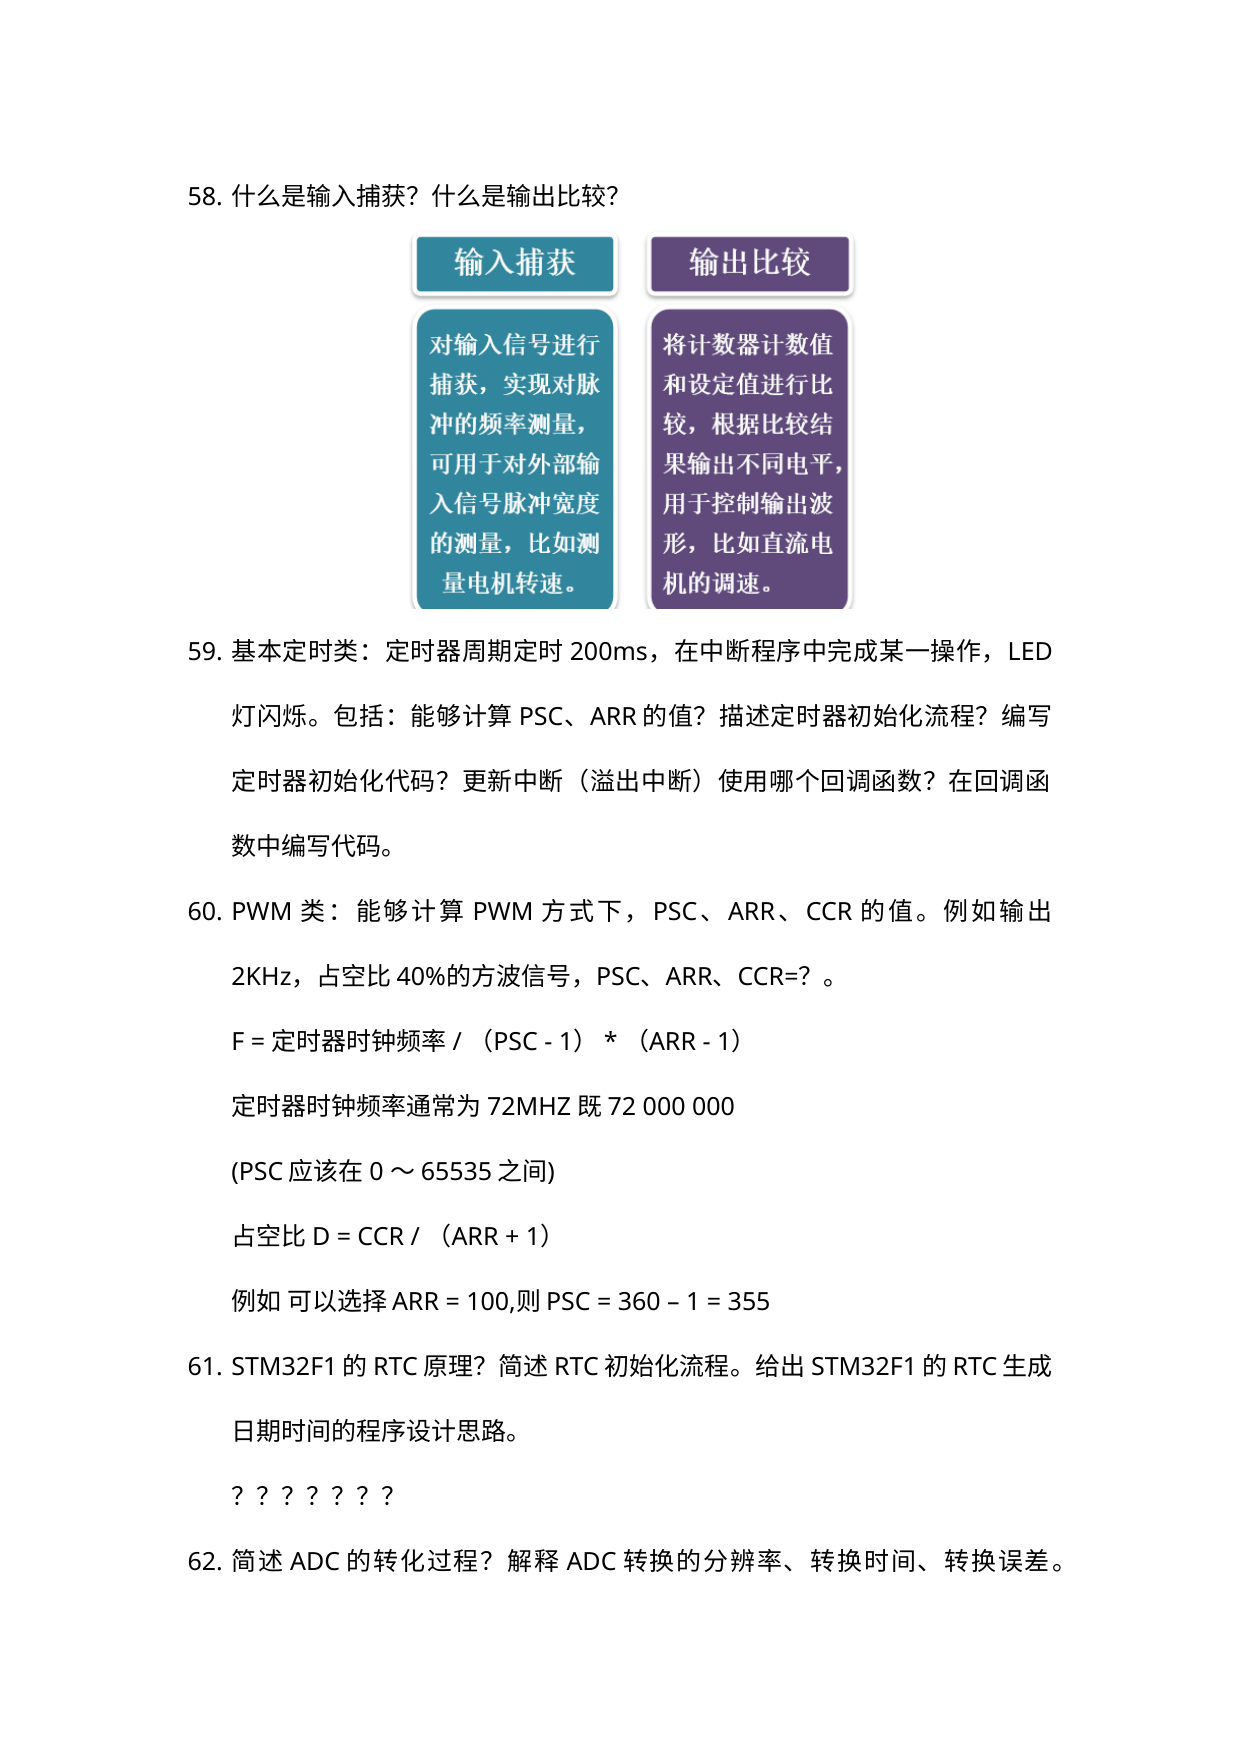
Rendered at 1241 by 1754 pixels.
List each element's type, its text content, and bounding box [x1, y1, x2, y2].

text ？？？？？？？ [231, 1462, 1053, 1527]
text (PSC应该在 0 ～ 65535之间) [231, 1137, 1053, 1202]
text F = 定时器时钟频率 / （PSC - 1） * （ARR - 1） [231, 1007, 1053, 1072]
list 基本定时类：定时器周期定时200ms，在中断程序中完成某一操作，LED灯闪烁。包括：能够计算PSC、ARR的值？描述定时器初始化流程？编写定时器初始化代码？更新中断（溢出中断）使用哪个回调函数？在回调函数中编写代码。 [187, 617, 1053, 877]
text 例如 可以选择ARR = 100,则PSC = 360 – 1 = 355 [231, 1267, 1053, 1332]
picture [409, 227, 875, 609]
list STM32F1的RTC原理？简述RTC初始化流程。给出STM32F1的RTC生成日期时间的程序设计思路。 [187, 1332, 1053, 1462]
list 什么是输入捕获？什么是输出比较？ [187, 162, 1053, 227]
text 占空比 D = CCR / （ARR + 1） [231, 1202, 1053, 1267]
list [187, 1527, 1053, 1592]
list PWM类：能够计算PWM方式下，PSC、ARR、CCR的值。例如输出2KHz，占空比40%的方波信号，PSC、ARR、CCR=？。 [187, 877, 1053, 1007]
text 定时器时钟频率通常为 72MHZ 既72 000 000 [231, 1072, 1053, 1137]
